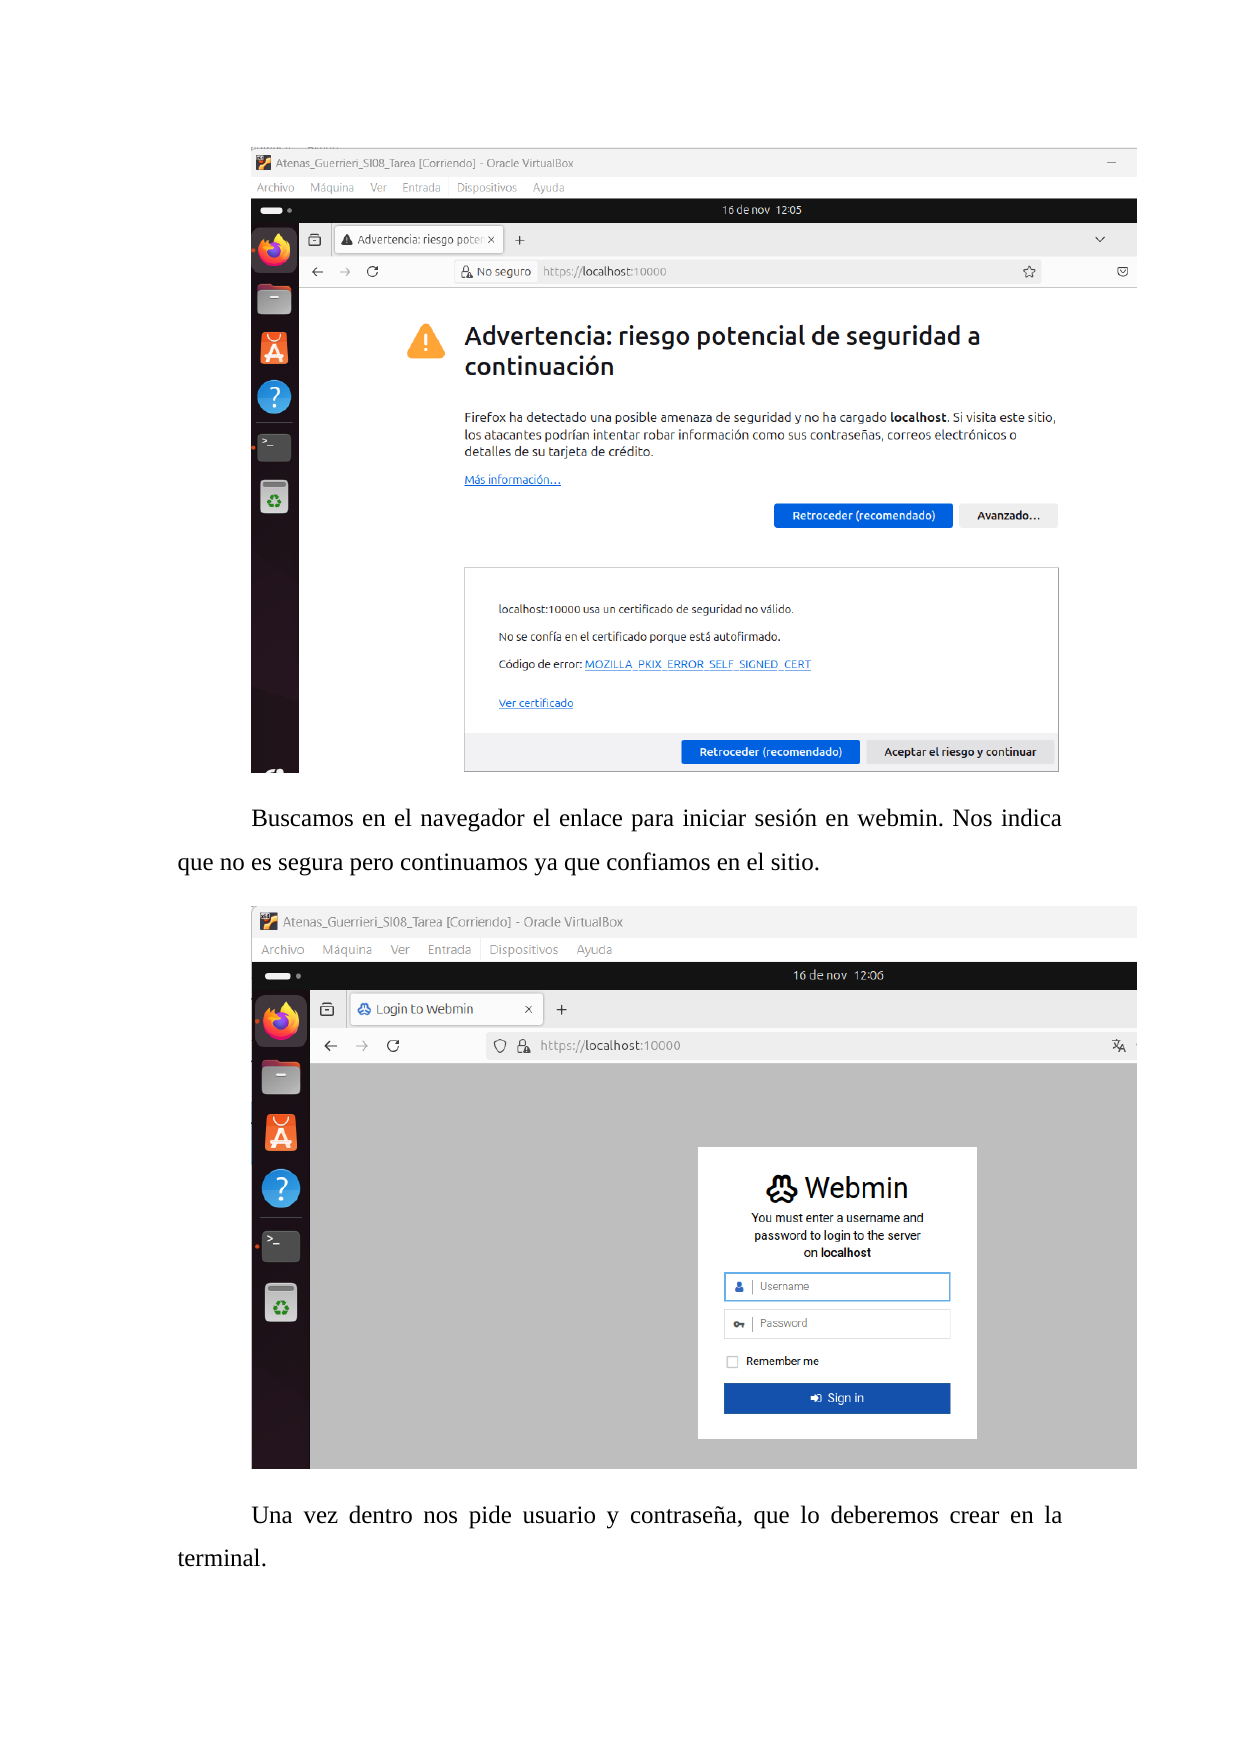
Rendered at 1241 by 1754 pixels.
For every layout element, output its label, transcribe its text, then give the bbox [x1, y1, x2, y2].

picture [251, 906, 1137, 1469]
text Buscamos en el navegador el enlace para iniciar sesión en webmin. Nos indica que no es segura pero continuamos ya que confiamos en el sitio. [177, 803, 1063, 875]
picture [251, 147, 1137, 773]
text Una vez dentro nos pide usuario y contraseña, que lo deberemos crear en la terminal. [177, 1500, 1063, 1572]
